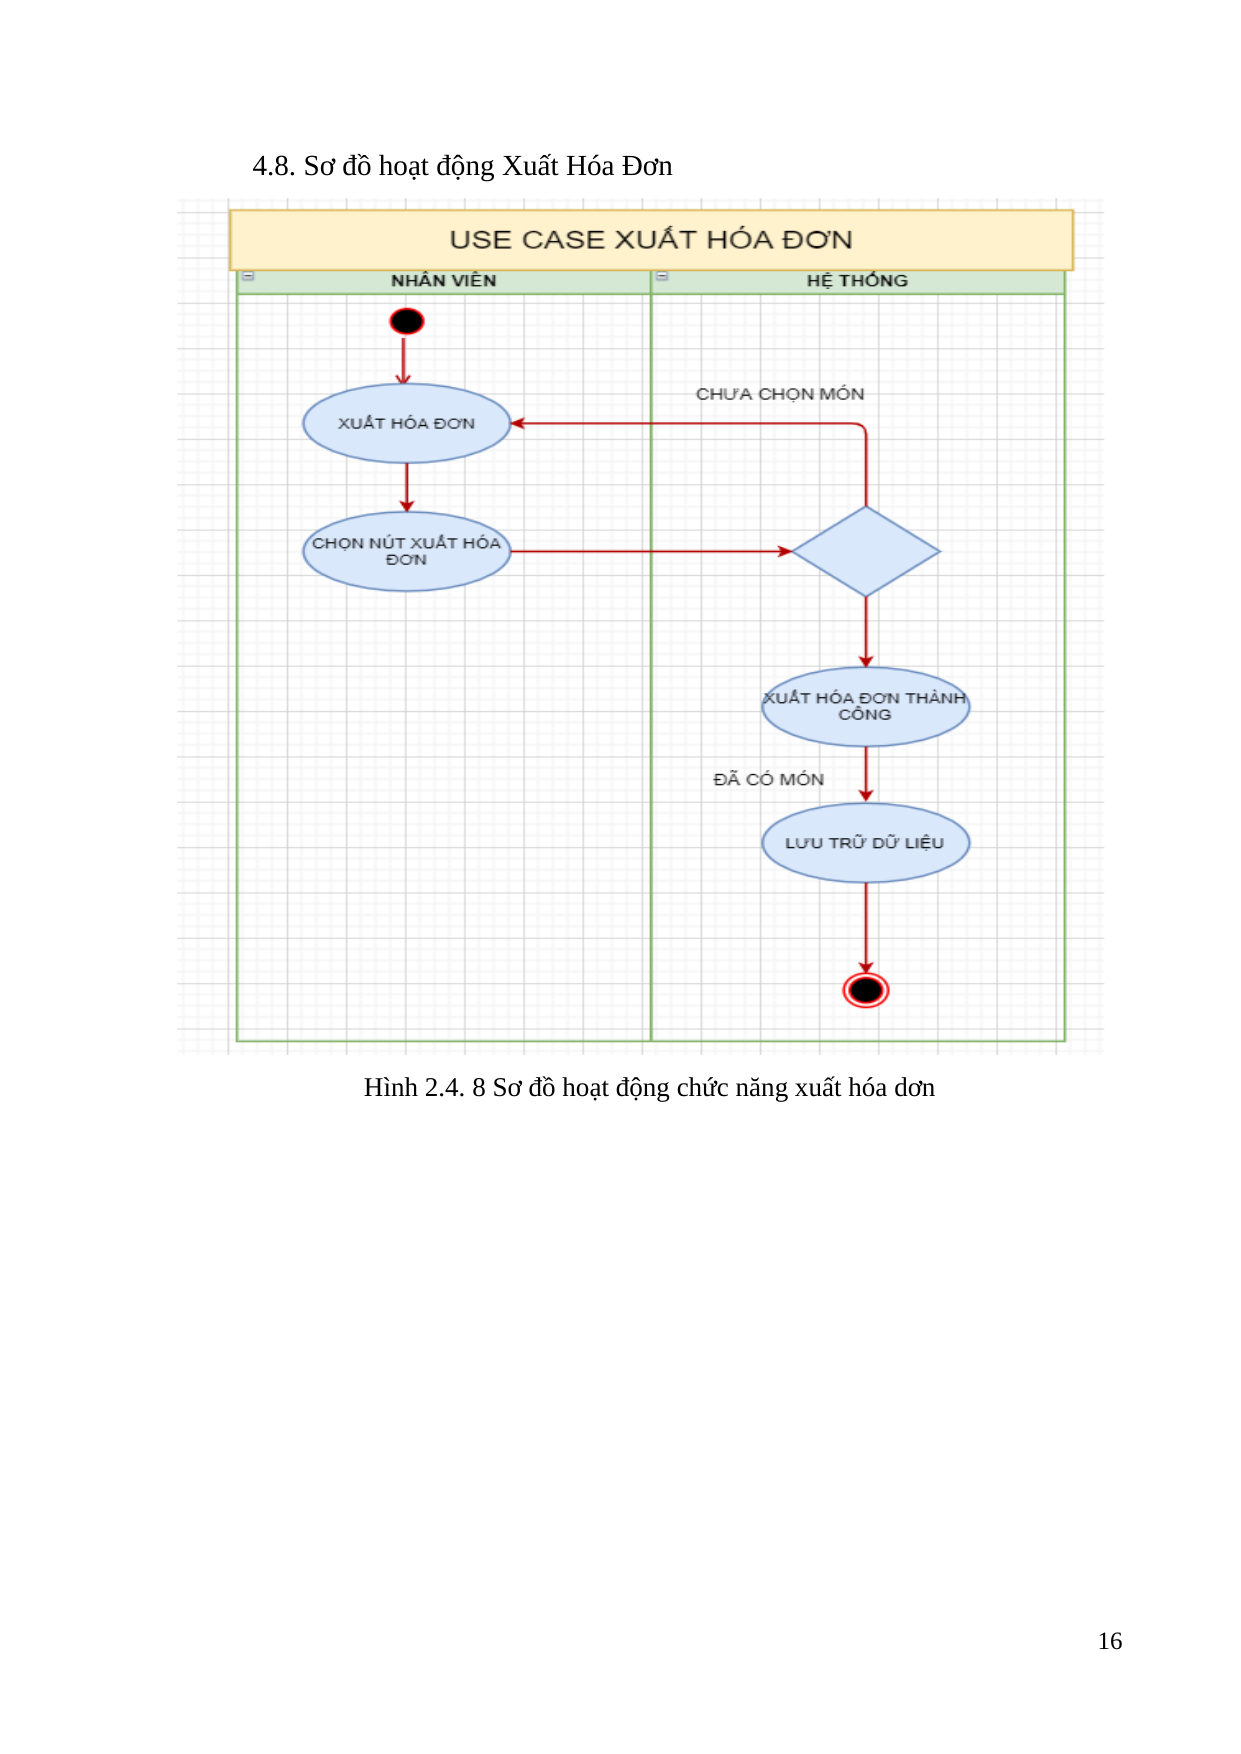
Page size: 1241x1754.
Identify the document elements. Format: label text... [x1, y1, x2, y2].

text Hình 2.4. 8 Sơ đồ hoạt động chức năng xuất hóa dơn [177, 1071, 1122, 1102]
list 4.8. Sơ đồ hoạt động Xuất Hóa Đơn [252, 148, 1122, 181]
